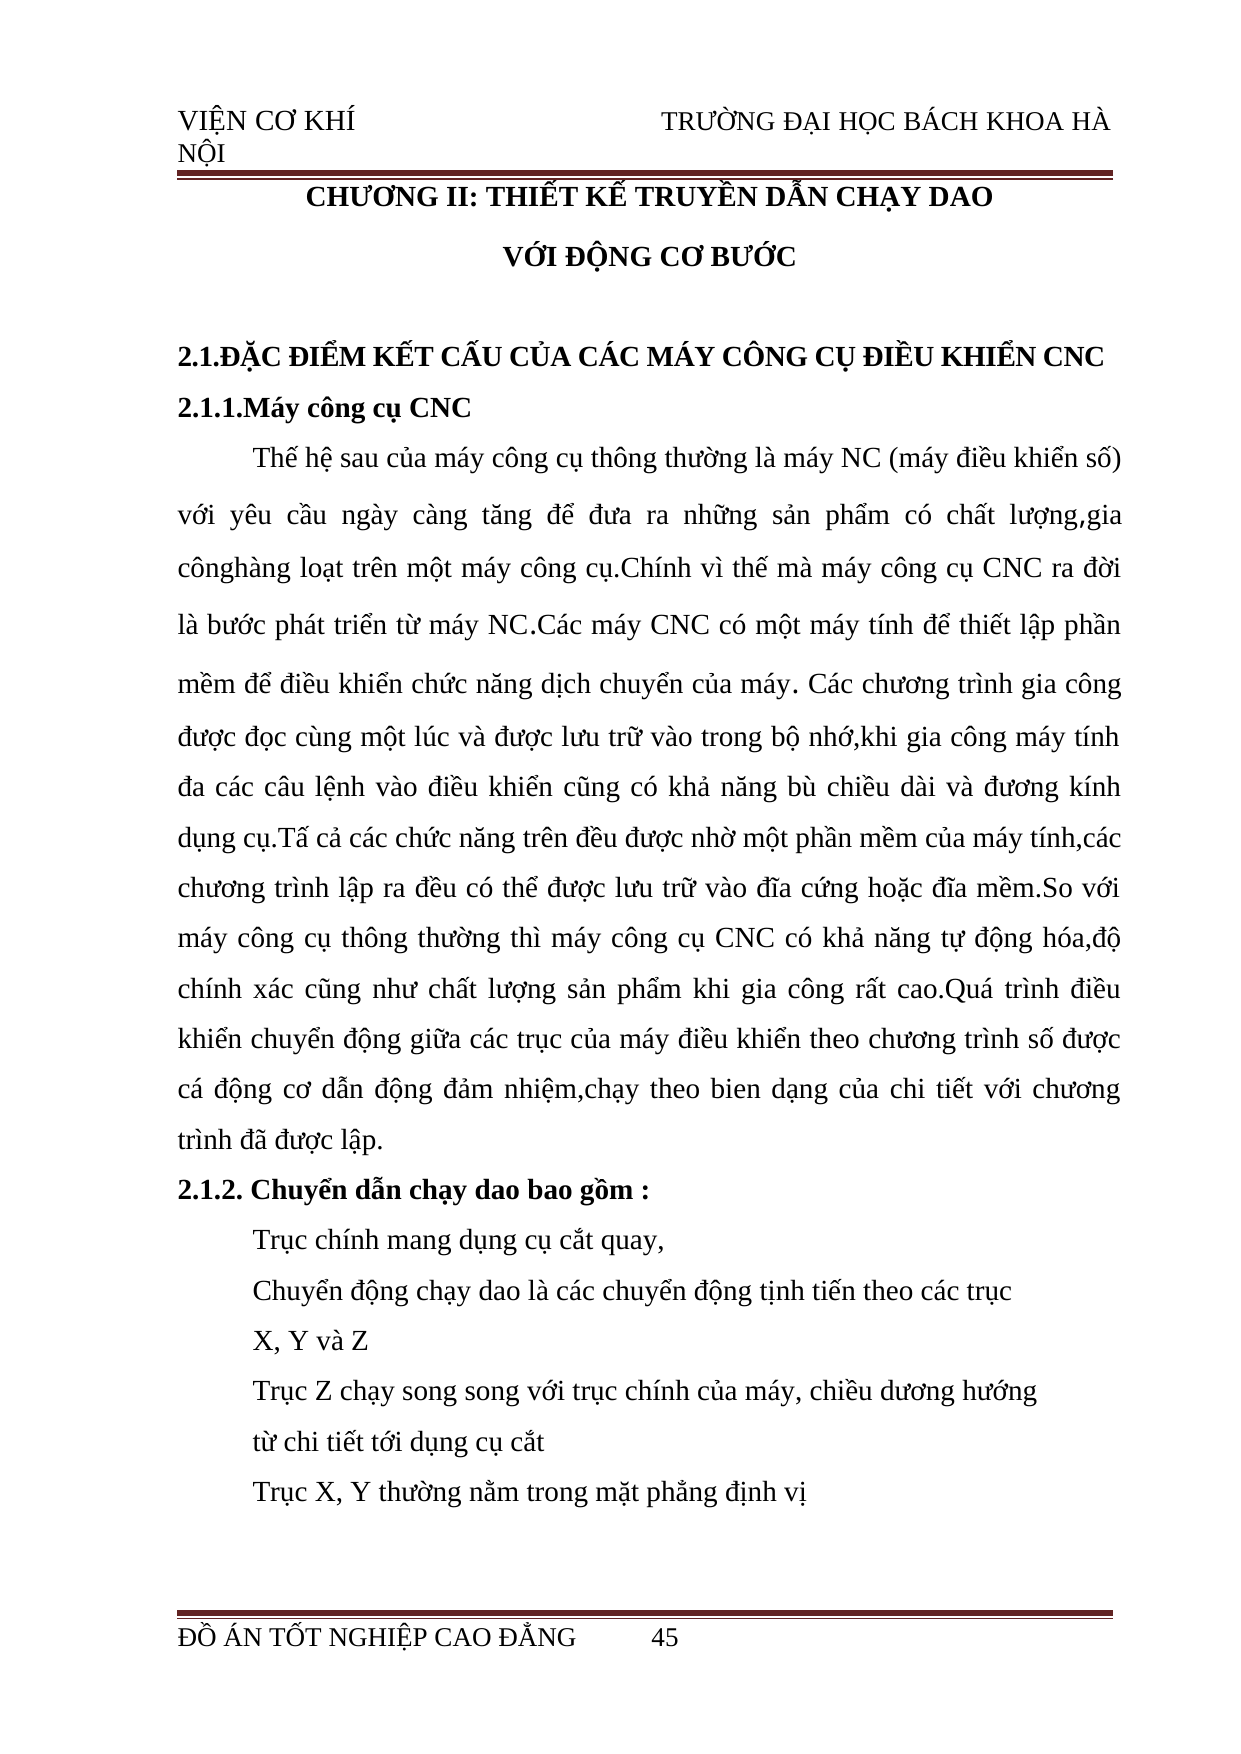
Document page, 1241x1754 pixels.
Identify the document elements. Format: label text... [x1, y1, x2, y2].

text Thế hệ sau của máy công cụ thông thường là máy NC (máy điều khiển số) với yêu cầu ngày càng tăng để đưa ra những sản phẩm có chất lượng,gia cônghàng loạt trên một máy công cụ.Chính vì thế mà máy công cụ CNC ra đời là bước phát triển từ máy NC.Các máy CNC có một máy tính để thiết lập phần mềm để điều khiển chức năng dịch chuyển của máy. Các chương trình gia công được đọc cùng một lúc và được lưu trữ vào trong bộ nhớ,khi gia công máy tính đa các câu lệnh vào điều khiển cũng có khả năng bù chiều dài và đương kính dụng cụ.Tấ cả các chức năng trên đều được nhờ một phần mềm của máy tính,các chương trình lập ra đều có thể được lưu trữ vào đĩa cứng hoặc đĩa mềm.So với máy công cụ thông thường thì máy công cụ CNC có khả năng tự động hóa,độ chính xác cũng như chất lượng sản phẩm khi gia công rất cao.Quá trình điều khiển chuyển động giữa các trục của máy điều khiển theo chương trình số được cá động cơ dẫn động đảm nhiệm,chạy theo bien dạng của chi tiết với chương trình đã được lập. [177, 440, 1122, 1155]
text từ chi tiết tới dụng cụ cắt [177, 1424, 1122, 1457]
text X, Y và Z [177, 1323, 1122, 1357]
text Trục Z chạy song song với trục chính của máy, chiều dương hướng [177, 1373, 1122, 1407]
text 2.1.ĐẶC ĐIỂM KẾT CẤU CỦA CÁC MÁY CÔNG CỤ ĐIỀU KHIỂN CNC [177, 289, 1122, 373]
text Trục X, Y thường nằm trong mặt phẳng định vị [177, 1474, 1122, 1507]
text 2.1.2. Chuyển dẫn chạy dao bao gồm : [177, 1172, 1122, 1206]
text 2.1.1.Máy công cụ CNC [177, 390, 1113, 423]
text CHƯƠNG II: THIẾT KẾ TRUYỀN DẪN CHẠY DAO [177, 179, 1122, 213]
text Trục chính mang dụng cụ cắt quay, [177, 1222, 1122, 1256]
text Chuyển động chạy dao là các chuyển động tịnh tiến theo các trục [177, 1273, 1122, 1306]
text VỚI ĐỘNG CƠ BƯỚC [177, 239, 1122, 272]
